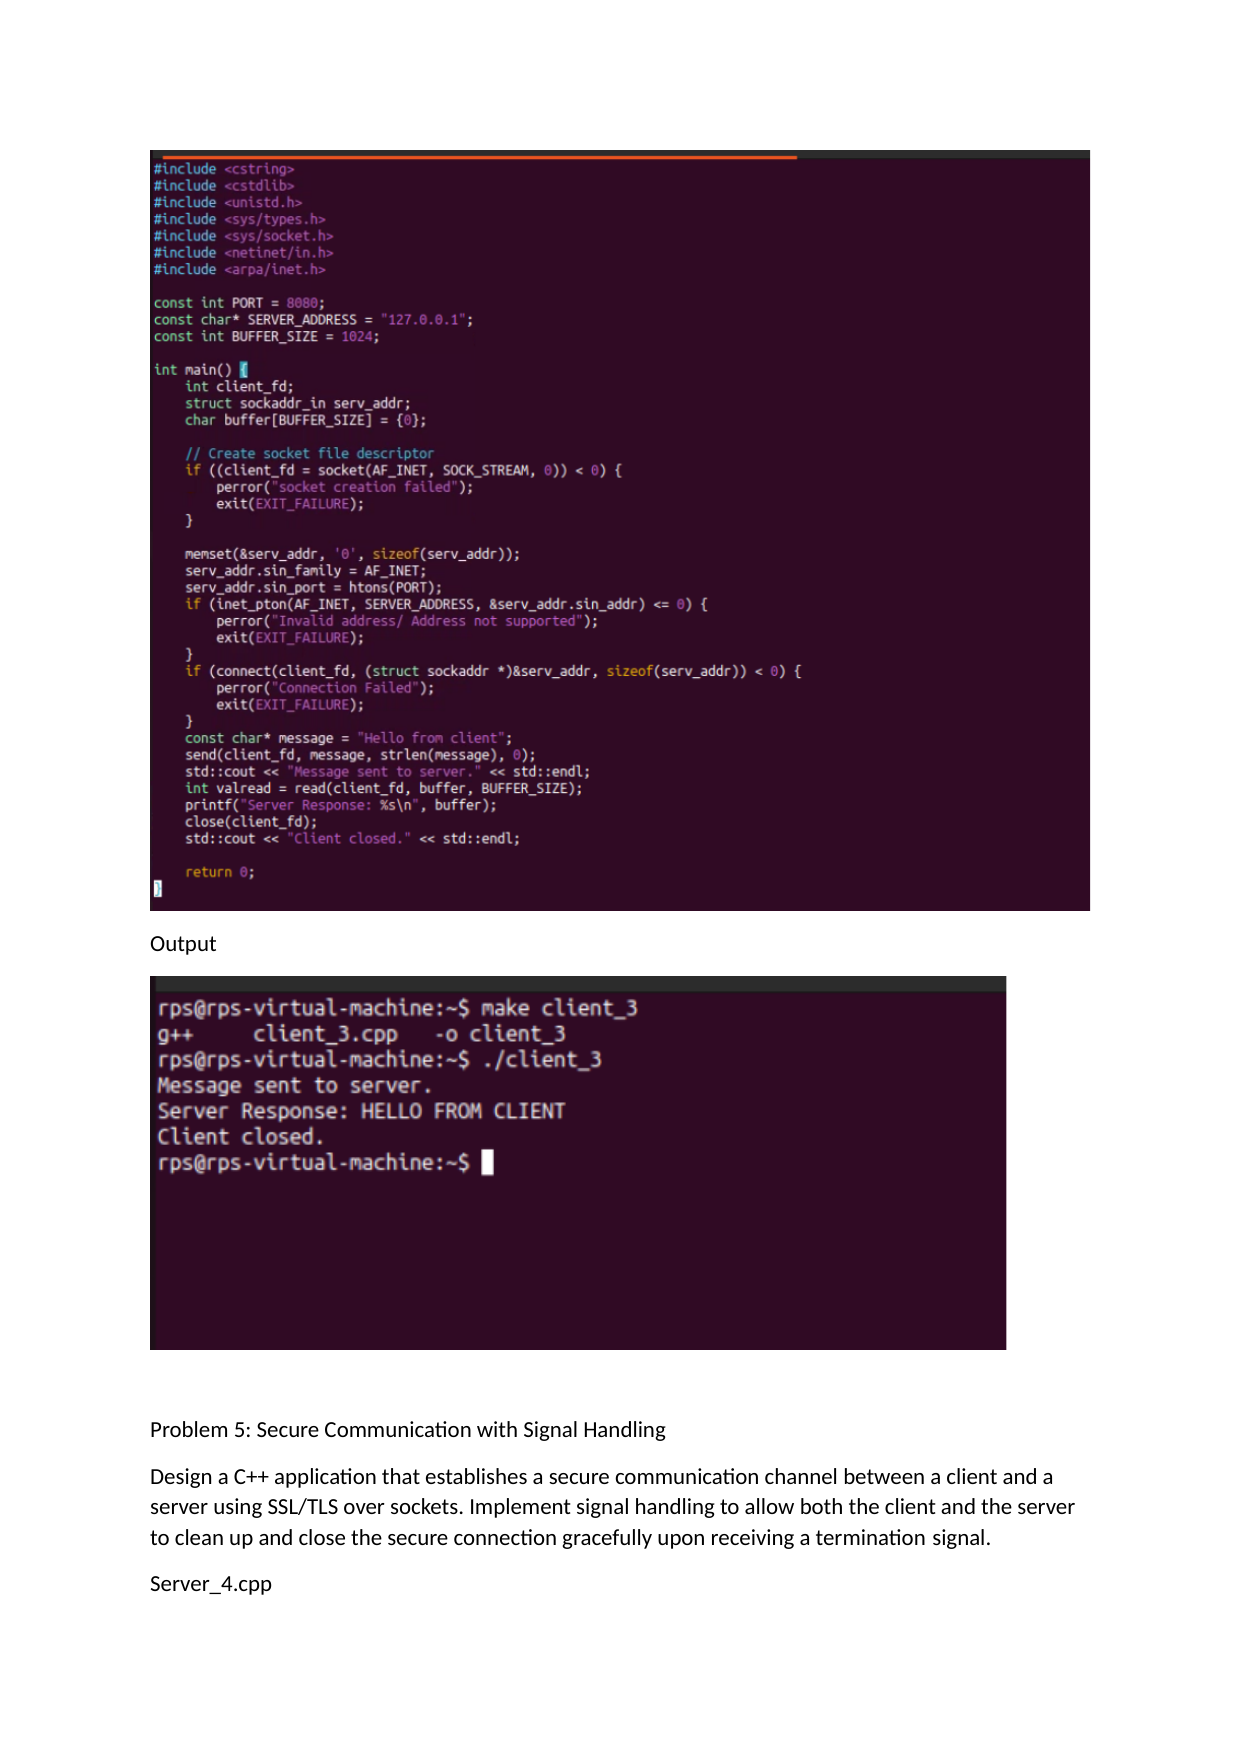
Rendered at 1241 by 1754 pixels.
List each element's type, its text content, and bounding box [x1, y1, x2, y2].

text Server_4.cpp [150, 1569, 1090, 1598]
picture [150, 976, 1007, 1350]
text Output [150, 929, 1090, 957]
picture [150, 150, 1091, 911]
text Problem 5: Secure Communication with Signal Handling [150, 1415, 1090, 1443]
text Design a C++ application that establishes a secure communication channel between a client and a server using SSL/TLS over sockets. Implement signal handling to allow both the client and the server to clean up and close the secure connection gracefully upon receiving a termination signal. [150, 1462, 1090, 1551]
